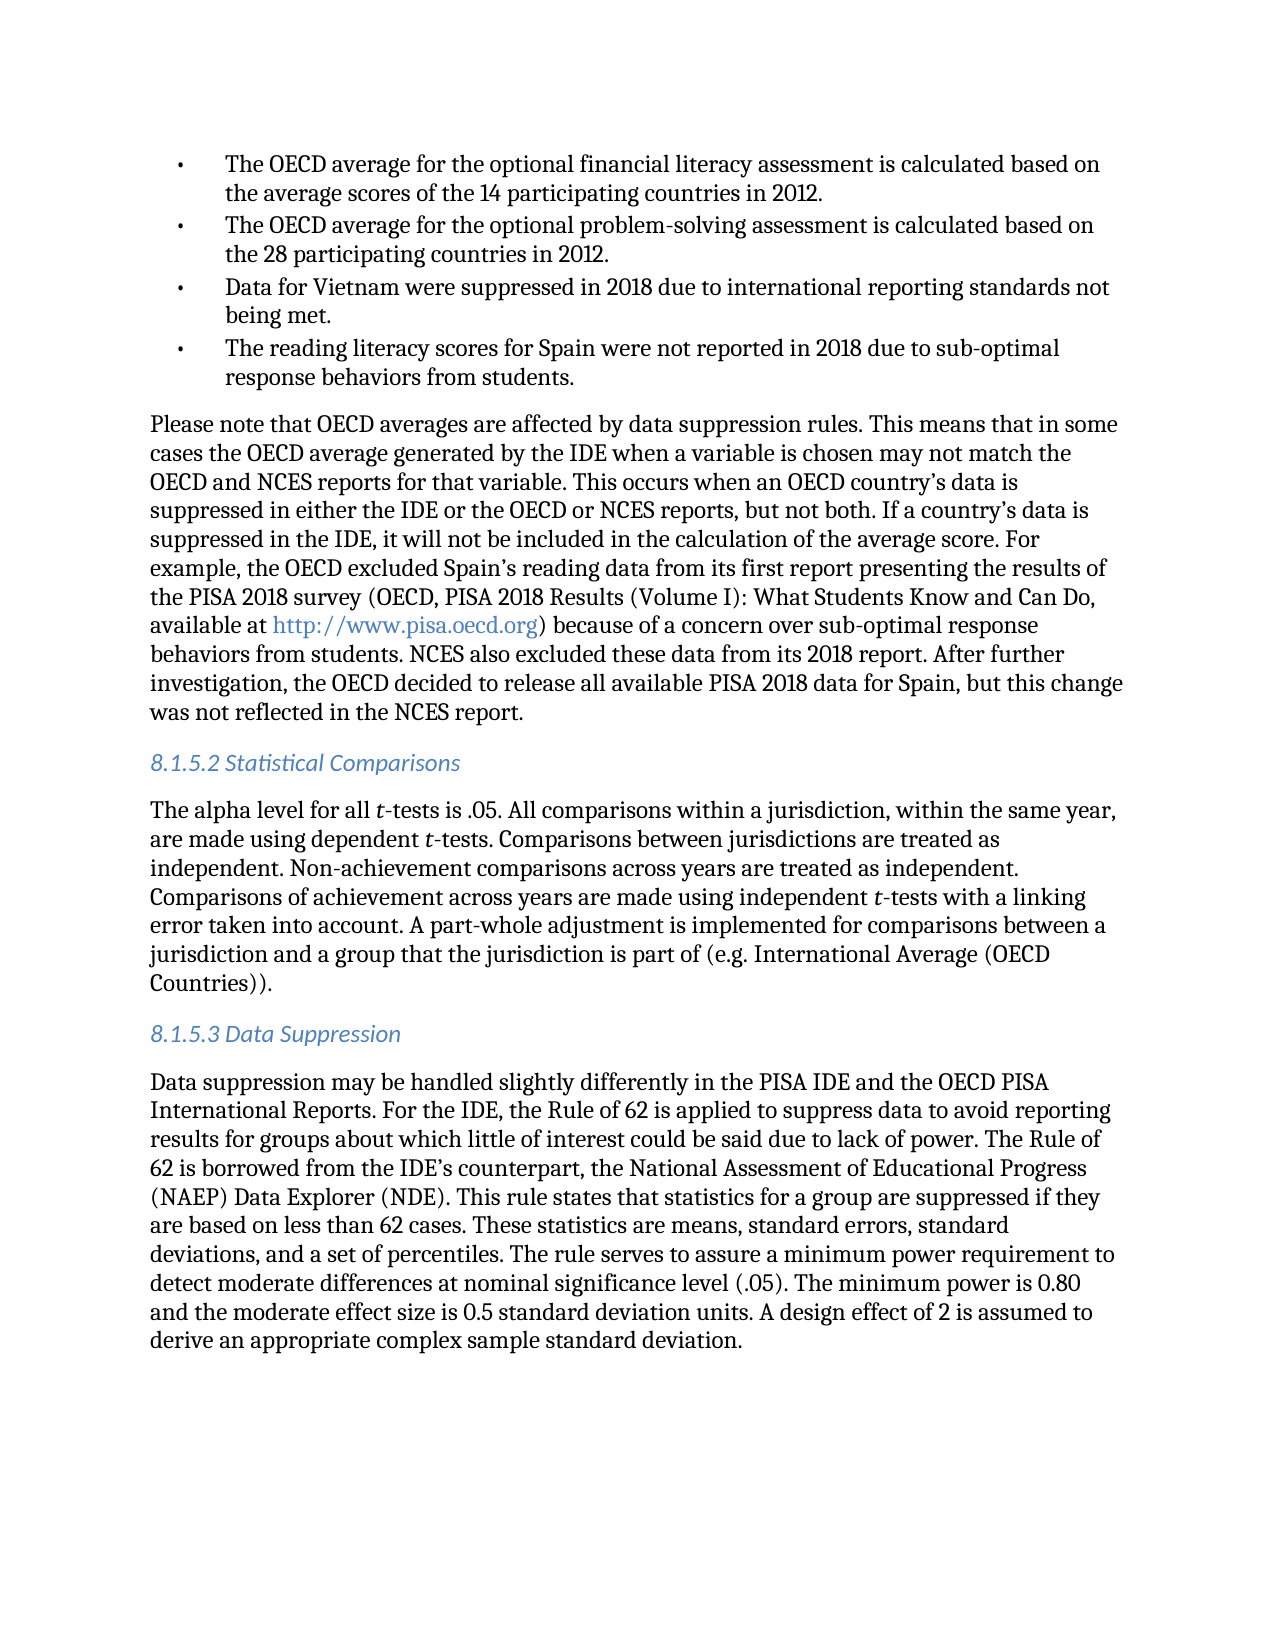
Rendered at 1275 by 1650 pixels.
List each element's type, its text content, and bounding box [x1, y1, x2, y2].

text Please note that OECD averages are affected by data suppression rules. This means that in some cases the OECD average generated by the IDE when a variable is chosen may not match the OECD and NCES reports for that variable. This occurs when an OECD country’s data is suppressed in either the IDE or the OECD or NCES reports, but not both. If a country’s data is suppressed in the IDE, it will not be included in the calculation of the average score. For example, the OECD excluded Spain’s reading data from its first report presenting the results of the PISA 2018 survey (OECD, PISA 2018 Results (Volume I): What Students Know and Can Do, available at http://www.pisa.oecd.org) because of a concern over sub-optimal response behaviors from students. NCES also excluded these data from its 2018 report. After further investigation, the OECD decided to release all available PISA 2018 data for Spain, but this change was not reflected in the NCES report. [150, 410, 1125, 726]
list Data for Vietnam were suppressed in 2018 due to international reporting standards not being met. [175, 272, 1125, 330]
subtitle 8.1.5.2 Statistical Comparisons [150, 747, 1125, 778]
list The OECD average for the optional financial literacy assessment is calculated based on the average scores of the 14 participating countries in 2012. [175, 150, 1125, 207]
text Data suppression may be handled slightly differently in the PISA IDE and the OECD PISA International Reports. For the IDE, the Rule of 62 is applied to suppress data to avoid reporting results for groups about which little of interest could be said due to lack of power. The Rule of 62 is borrowed from the IDE’s counterpart, the National Assessment of Educational Progress (NAEP) Data Explorer (NDE). This rule states that statistics for a group are suppressed if they are based on less than 62 cases. These statistics are means, standard errors, standard deviations, and a set of percentiles. The rule serves to assure a minimum power requirement to detect moderate differences at nominal significance level (.05). The minimum power is 0.80 and the moderate effect size is 0.5 standard deviation units. A design effect of 2 is assumed to derive an appropriate complex sample standard deviation. [150, 1068, 1125, 1355]
list The reading literacy scores for Spain were not reported in 2018 due to sub-optimal response behaviors from students. [175, 334, 1125, 391]
list The OECD average for the optional problem-solving assessment is calculated based on the 28 participating countries in 2012. [175, 211, 1125, 269]
subtitle 8.1.5.3 Data Suppression [150, 1018, 1125, 1049]
text The alpha level for all t-tests is .05. All comparisons within a jurisdiction, within the same year, are made using dependent t-tests. Comparisons between jurisdictions are treated as independent. Non-achievement comparisons across years are treated as independent. Comparisons of achievement across years are made using independent t-tests with a linking error taken into account. A part-whole adjustment is implemented for comparisons between a jurisdiction and a group that the jurisdiction is part of (e.g. International Average (OECD Countries)). [150, 796, 1125, 998]
